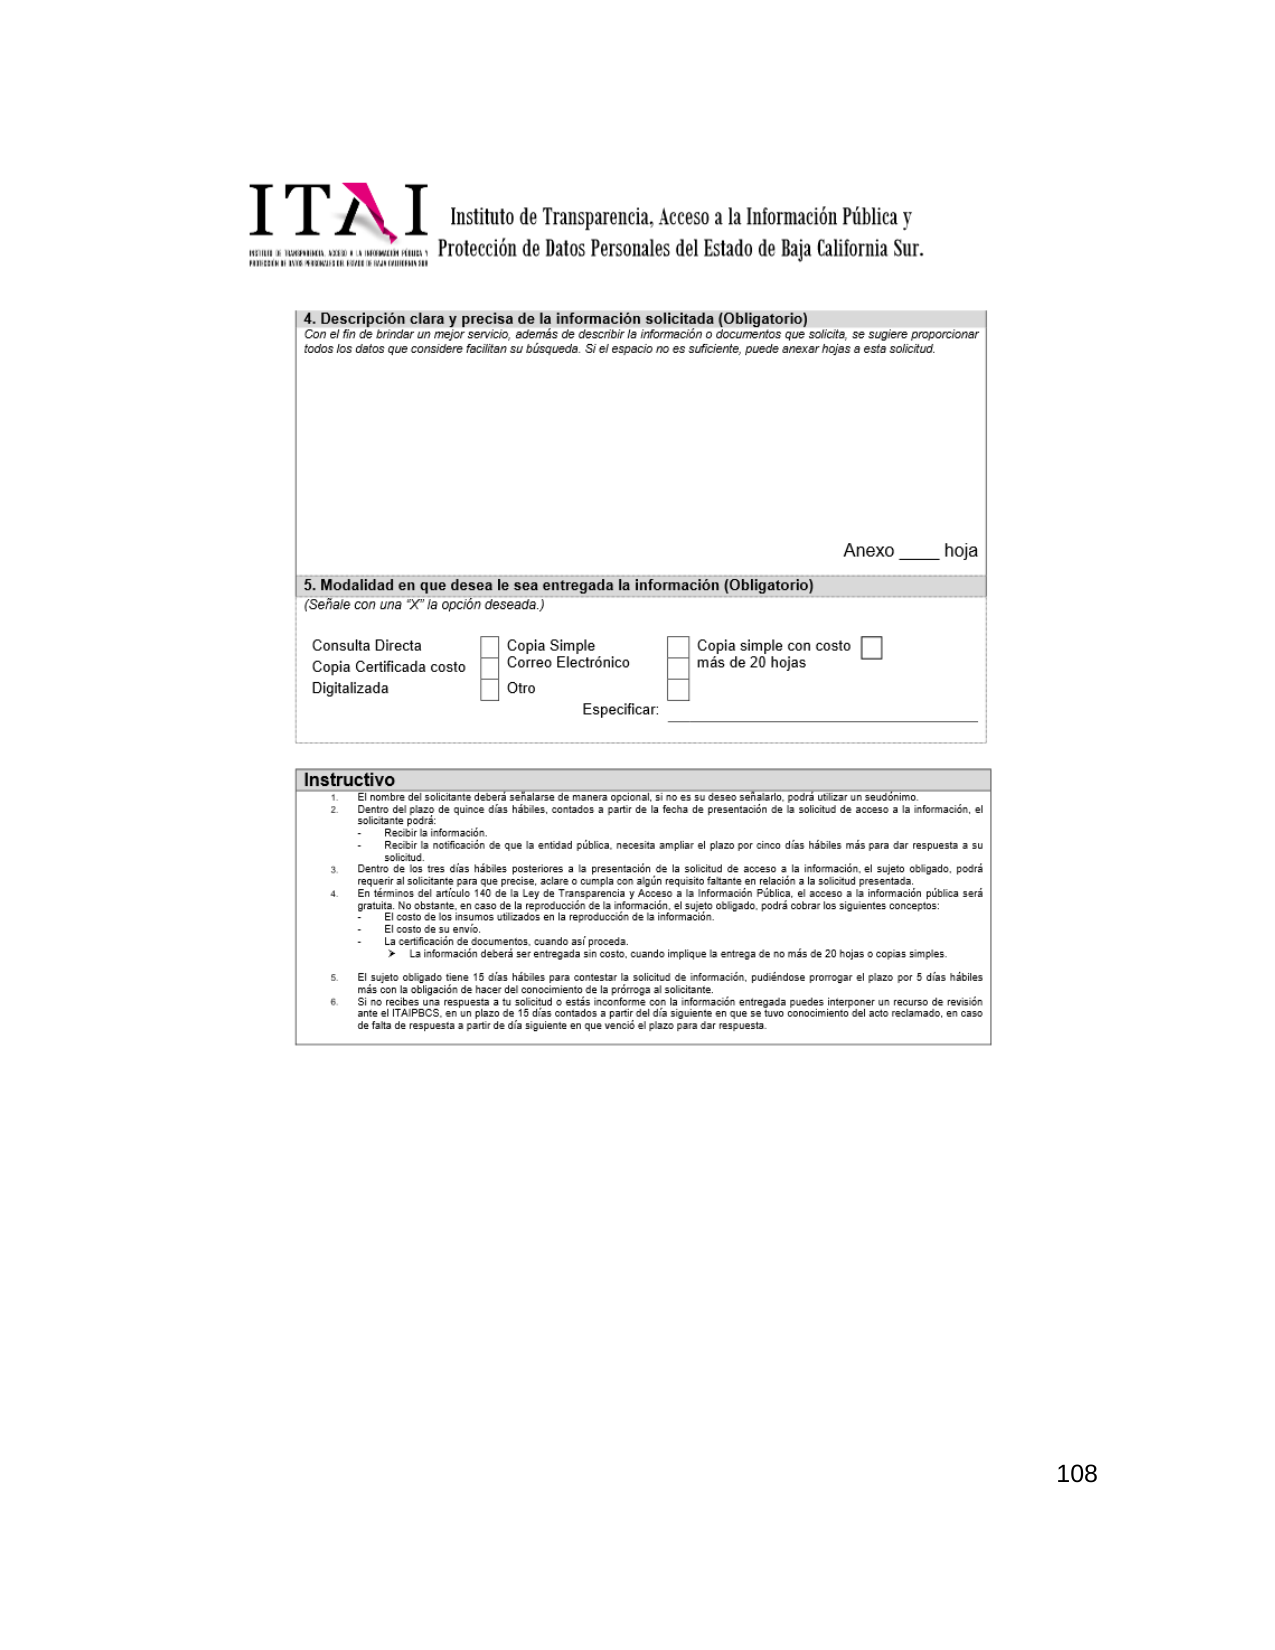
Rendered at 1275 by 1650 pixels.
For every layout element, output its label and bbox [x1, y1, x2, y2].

picture [177, 147, 1090, 1329]
